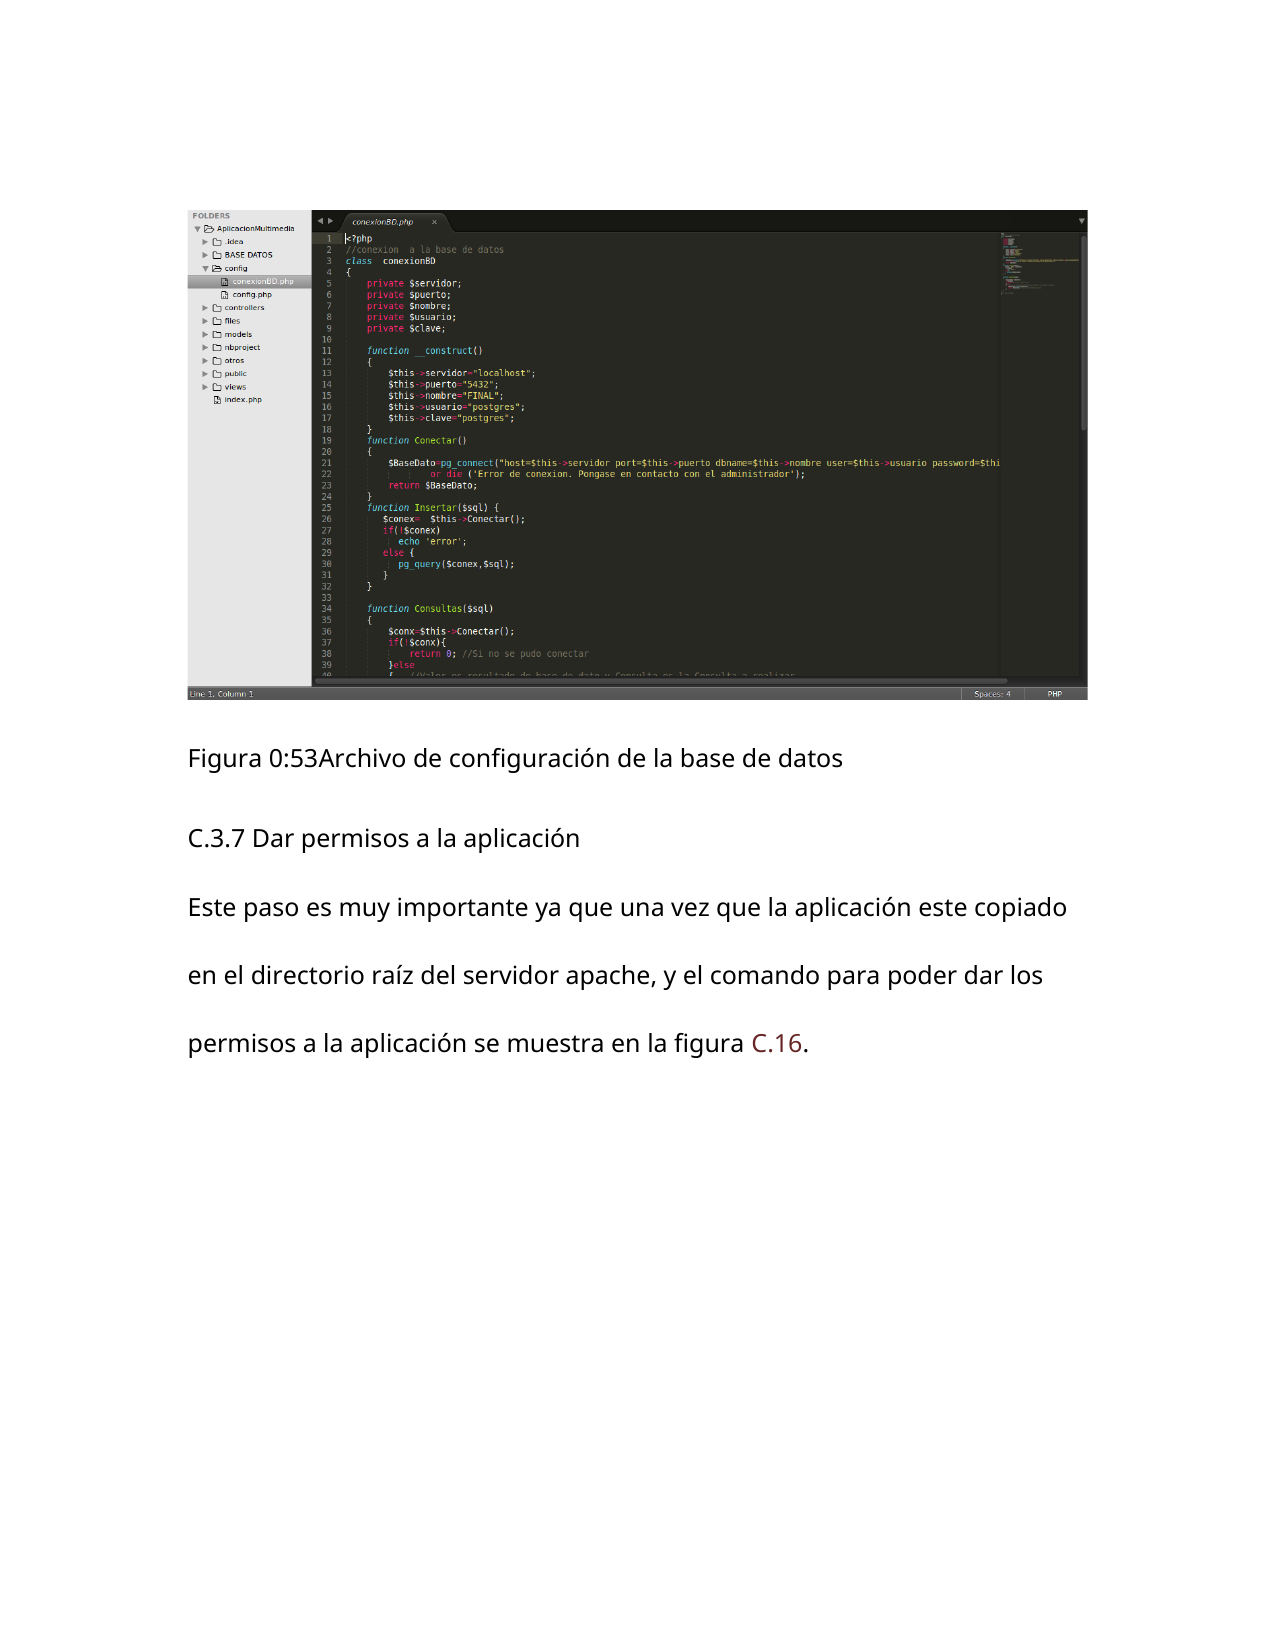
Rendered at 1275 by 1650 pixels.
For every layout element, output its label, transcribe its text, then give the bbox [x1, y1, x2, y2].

text Este paso es muy importante ya que una vez que la aplicación este copiado en el directorio raíz del servidor apache, y el comando para poder dar los permisos a la aplicación se muestra en la figura C.16. [187, 889, 1087, 1059]
text C.3.7 Dar permisos a la aplicación [187, 821, 1087, 855]
